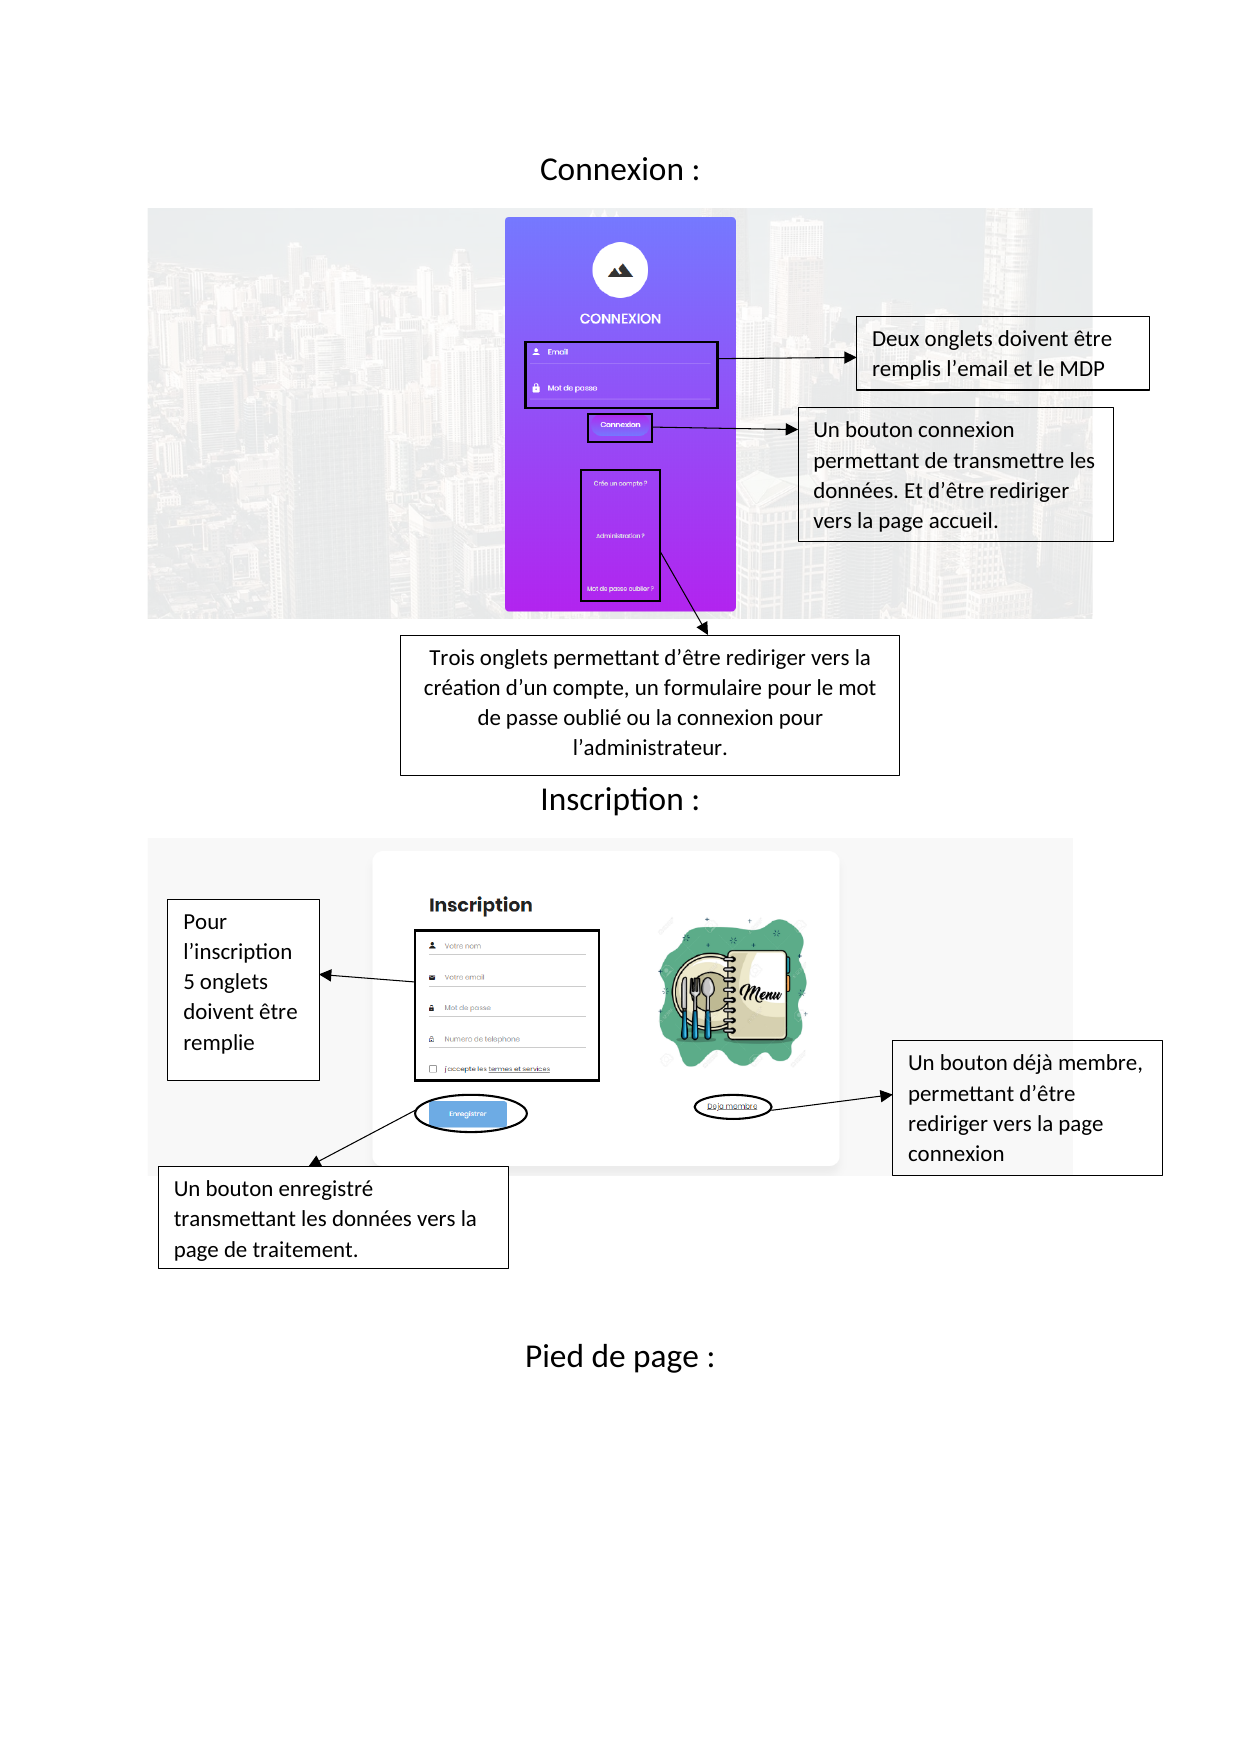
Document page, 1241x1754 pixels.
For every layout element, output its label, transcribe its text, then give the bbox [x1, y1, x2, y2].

picture [417, 1096, 525, 1131]
picture [147, 208, 1093, 619]
picture [857, 317, 1093, 389]
picture [527, 343, 716, 407]
text Connexion : [148, 148, 1093, 188]
picture [582, 471, 659, 600]
picture [697, 1096, 770, 1117]
text Pied de page : [148, 1335, 1093, 1376]
picture [893, 1041, 1073, 1175]
text Inscription : [148, 778, 1093, 819]
picture [799, 408, 1093, 541]
picture [589, 415, 651, 441]
picture [147, 838, 1073, 1176]
